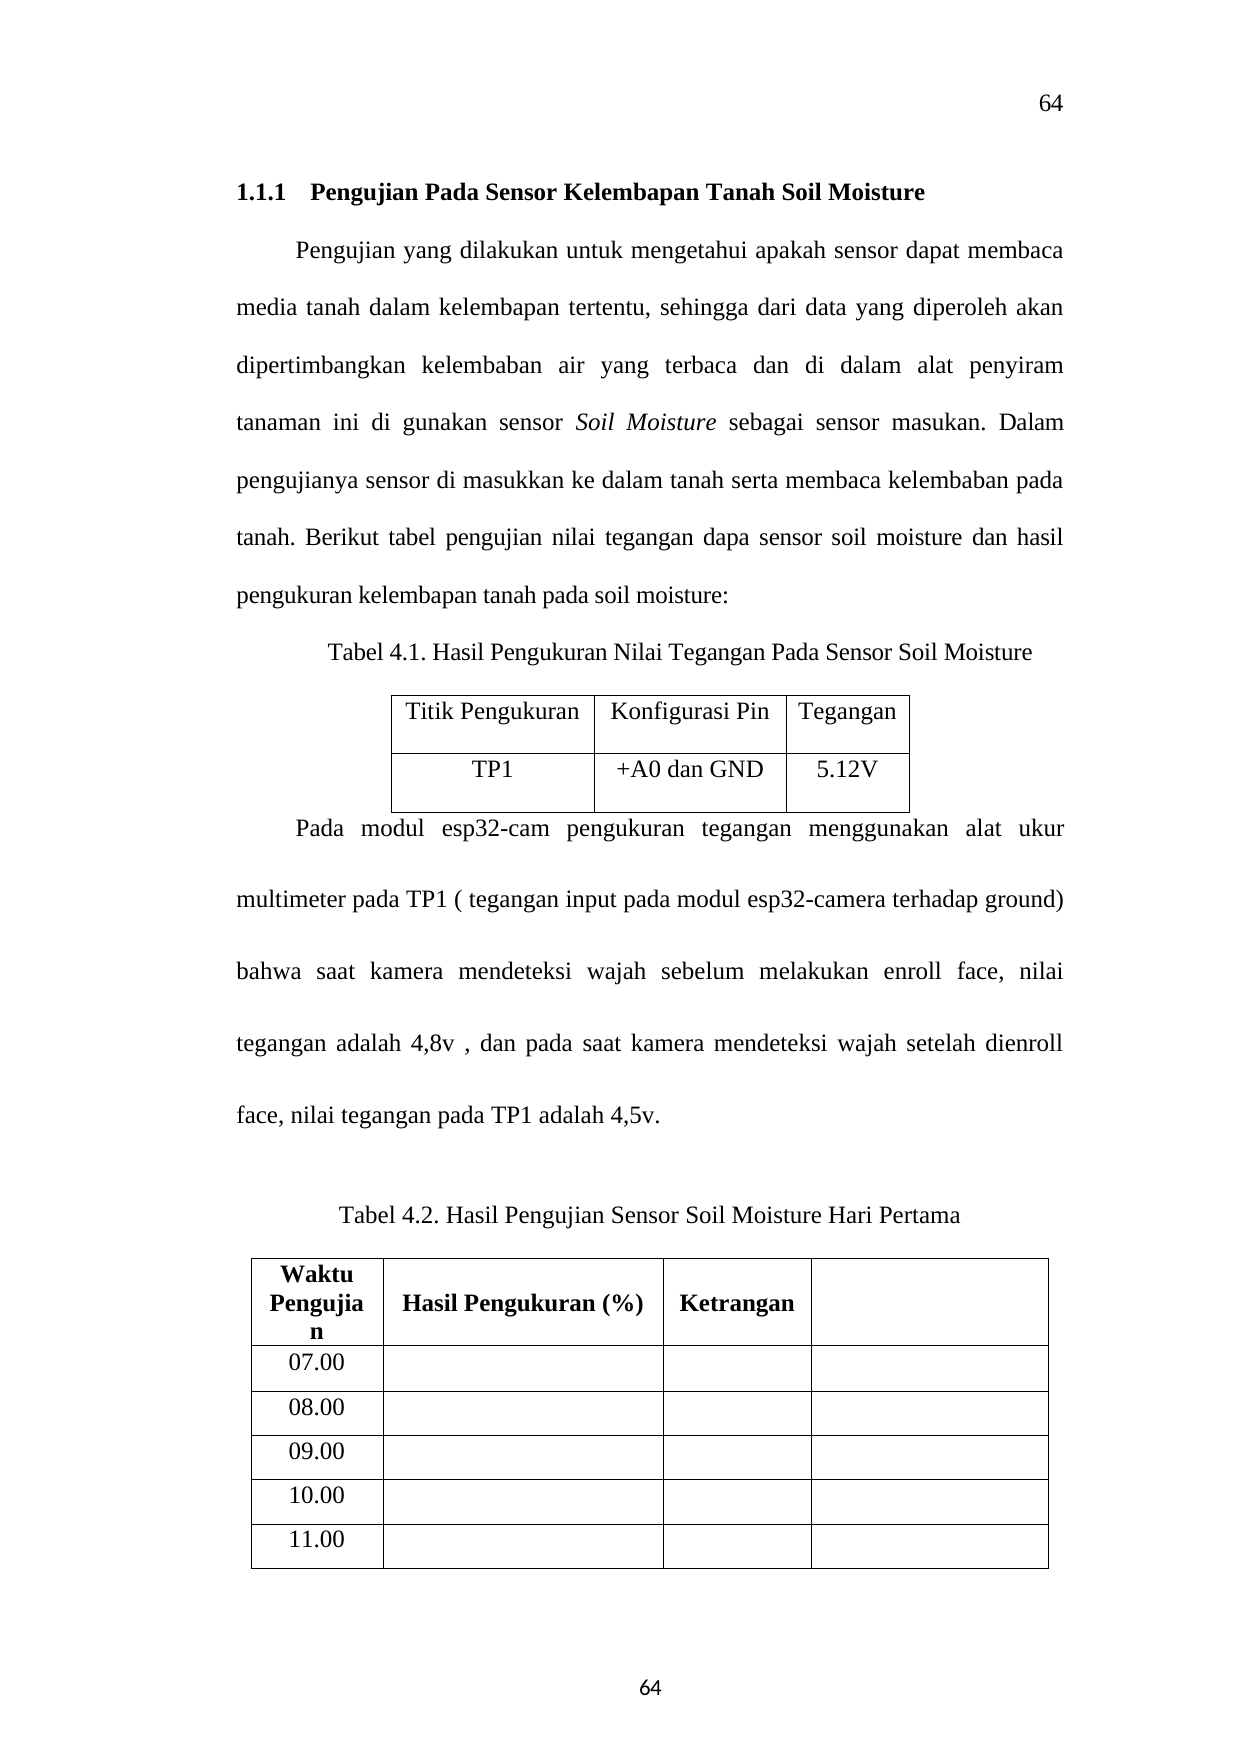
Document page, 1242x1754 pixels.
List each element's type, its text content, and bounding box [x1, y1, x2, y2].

table_header Tegangan [787, 696, 909, 753]
table_cell [384, 1392, 663, 1435]
table_header Waktu Pengujian [252, 1259, 383, 1345]
list Pengujian Pada Sensor Kelembapan Tanah Soil Moisture [236, 177, 1064, 206]
table_cell [664, 1525, 811, 1567]
table_cell 10.00 [252, 1480, 383, 1523]
table_cell 09.00 [252, 1436, 383, 1479]
table_cell [812, 1525, 1048, 1567]
table_cell [812, 1346, 1048, 1391]
table_cell 11.00 [252, 1525, 383, 1567]
table_header Ketrangan [664, 1259, 811, 1345]
table_cell 07.00 [252, 1346, 383, 1391]
table_cell +A0 dan GND [595, 754, 786, 812]
table_cell [384, 1436, 663, 1479]
table_cell [664, 1480, 811, 1523]
table_cell [384, 1346, 663, 1391]
table_header Titik Pengukuran [392, 696, 594, 753]
table_cell 5.12V [787, 754, 909, 812]
table_cell [812, 1392, 1048, 1435]
table_header Hasil Pengukuran (%) [384, 1259, 663, 1345]
table_cell [384, 1480, 663, 1523]
table_header [812, 1259, 1048, 1345]
table_header Konfigurasi Pin [595, 696, 786, 753]
table_cell [664, 1346, 811, 1391]
table_cell [664, 1436, 811, 1479]
table_cell TP1 [392, 754, 594, 812]
table_cell [812, 1480, 1048, 1523]
table_cell [812, 1436, 1048, 1479]
text Tabel 4.2. Hasil Pengujian Sensor Soil Moisture Hari Pertama [236, 1200, 1063, 1229]
text Pengujian yang dilakukan untuk mengetahui apakah sensor dapat membaca media tanah dalam kelembapan tertentu, sehingga dari data yang diperoleh akan dipertimbangkan kelembaban air yang terbaca dan di dalam alat penyiram tanaman ini di gunakan sensor Soil Moisture sebagai sensor masukan. Dalam pengujianya sensor di masukkan ke dalam tanah serta membaca kelembaban pada tanah. Berikut tabel pengujian nilai tegangan dapa sensor soil moisture dan hasil pengukuran kelembapan tanah pada soil moisture: [236, 235, 1064, 608]
table_cell [384, 1525, 663, 1567]
table_cell [664, 1392, 811, 1435]
text Tabel 4.1. Hasil Pengukuran Nilai Tegangan Pada Sensor Soil Moisture [295, 637, 1064, 666]
table_cell 08.00 [252, 1392, 383, 1435]
text Pada modul esp32-cam pengukuran tegangan menggunakan alat ukur multimeter pada TP1 ( tegangan input pada modul esp32-camera terhadap ground) bahwa saat kamera mendeteksi wajah sebelum melakukan enroll face, nilai tegangan adalah 4,8v , dan pada saat kamera mendeteksi wajah setelah dienroll face, nilai tegangan pada TP1 adalah 4,5v. [236, 813, 1064, 1129]
